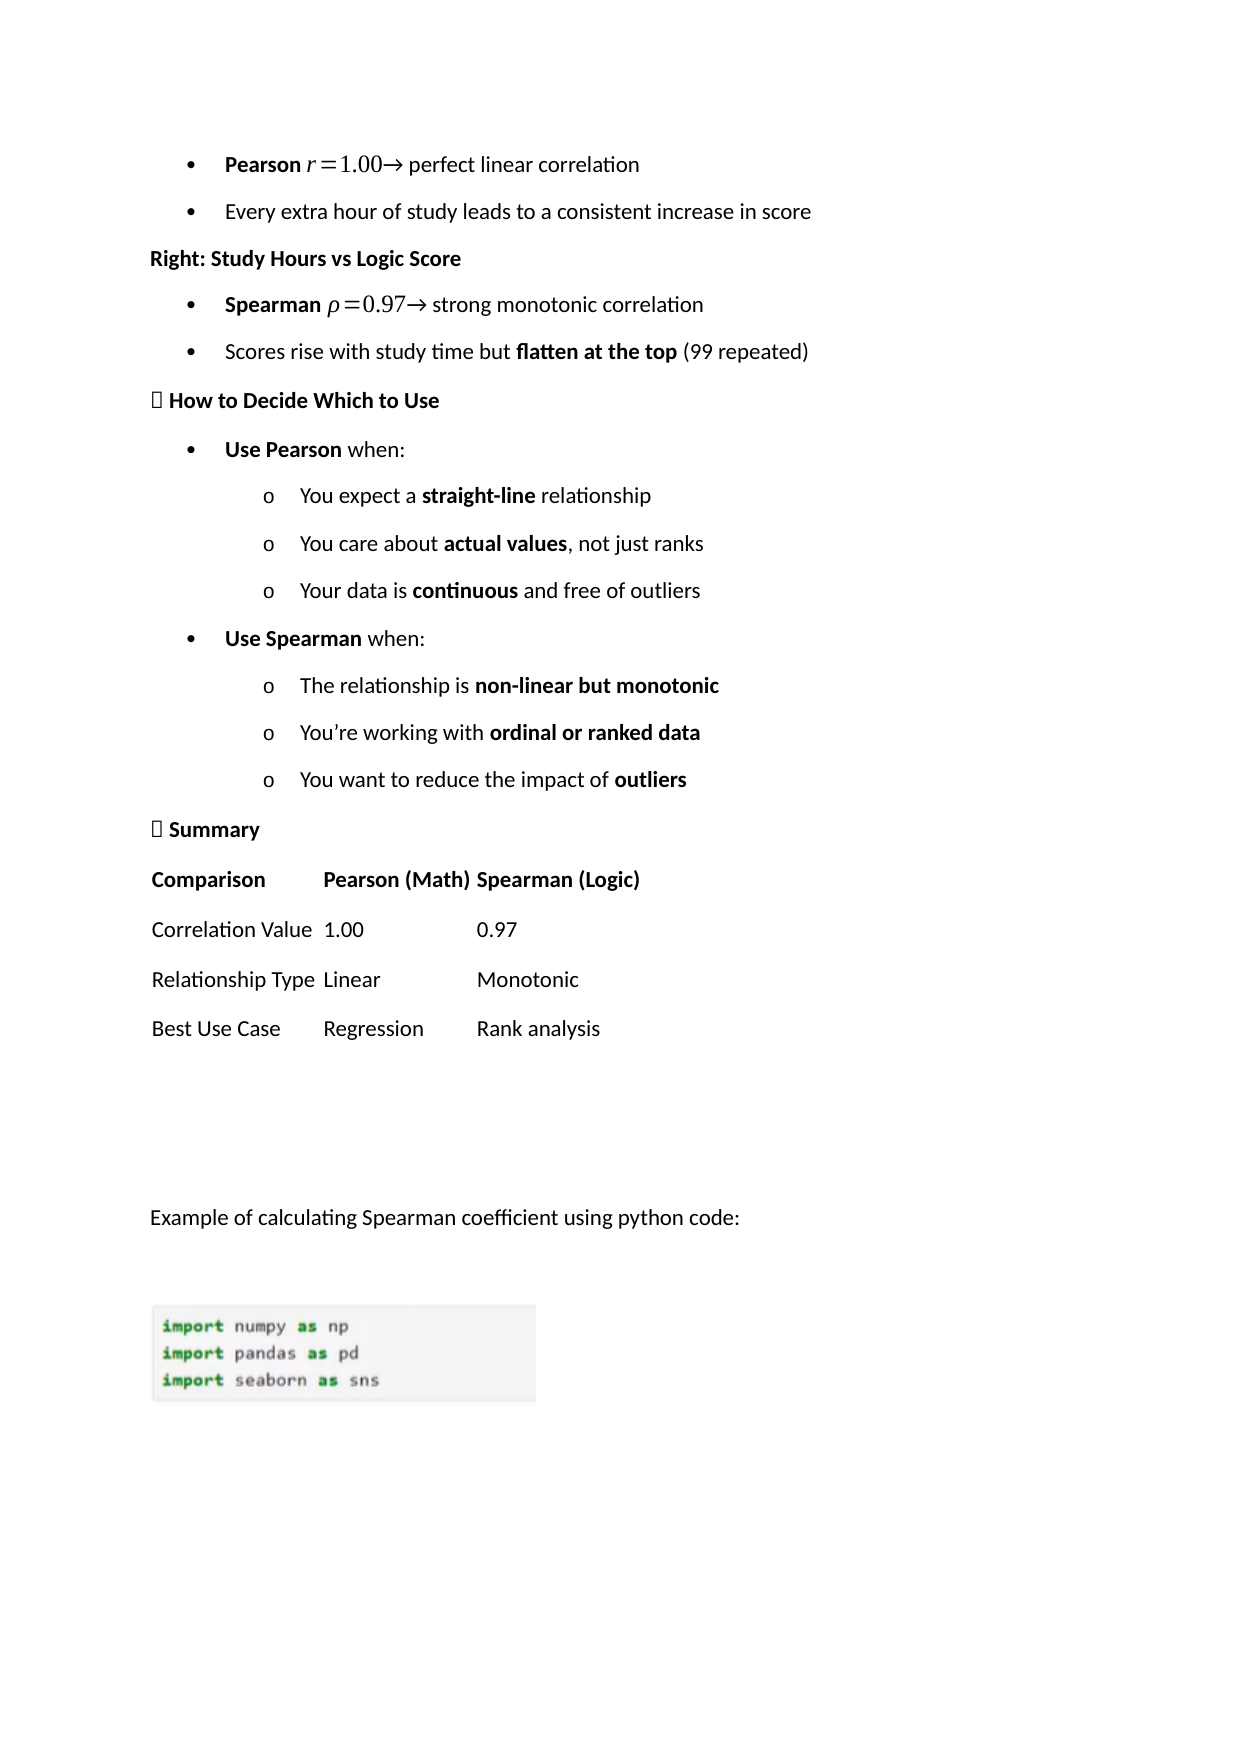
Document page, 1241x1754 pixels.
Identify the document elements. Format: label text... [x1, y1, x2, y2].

list You’re working with ordinal or ranked data [262, 718, 1090, 747]
list You care about actual values, not just ranks [262, 529, 1090, 558]
list Use Spearman when: [187, 624, 1090, 652]
text Example of calculating Spearman coefficient using python code: [150, 1203, 1090, 1232]
table_cell Rank analysis [475, 1013, 647, 1063]
list Spearman → strong monotonic correlation [187, 291, 1090, 319]
table_cell Monotonic [475, 963, 647, 1013]
list You expect a straight-line relationship [262, 482, 1090, 510]
list Your data is continuous and free of outliers [262, 576, 1090, 605]
picture [150, 1297, 536, 1409]
list Use Pearson when: [187, 435, 1090, 463]
table_cell Regression [322, 1013, 475, 1063]
table_cell Linear [322, 963, 475, 1013]
table_cell Best Use Case [150, 1013, 322, 1063]
list Scores rise with study time but flatten at the top (99 repeated) [187, 337, 1090, 366]
list Every extra hour of study leads to a consistent increase in score [187, 197, 1090, 225]
table_cell 1.00 [322, 913, 475, 963]
table_cell Relationship Type [150, 963, 322, 1013]
list You want to reduce the impact of outliers [262, 766, 1090, 794]
text ✅ Summary [150, 813, 1090, 844]
text Right: Study Hours vs Logic Score [150, 244, 1090, 272]
list Pearson → perfect linear correlation [187, 150, 1090, 178]
table_cell 0.97 [475, 913, 647, 963]
table_header Pearson (Math) [322, 863, 475, 913]
table_cell Correlation Value [150, 913, 322, 963]
list The relationship is non-linear but monotonic [262, 671, 1090, 699]
text 🧠 How to Decide Which to Use [150, 384, 1090, 416]
table_header Comparison [150, 863, 322, 913]
table_header Spearman (Logic) [475, 863, 647, 913]
